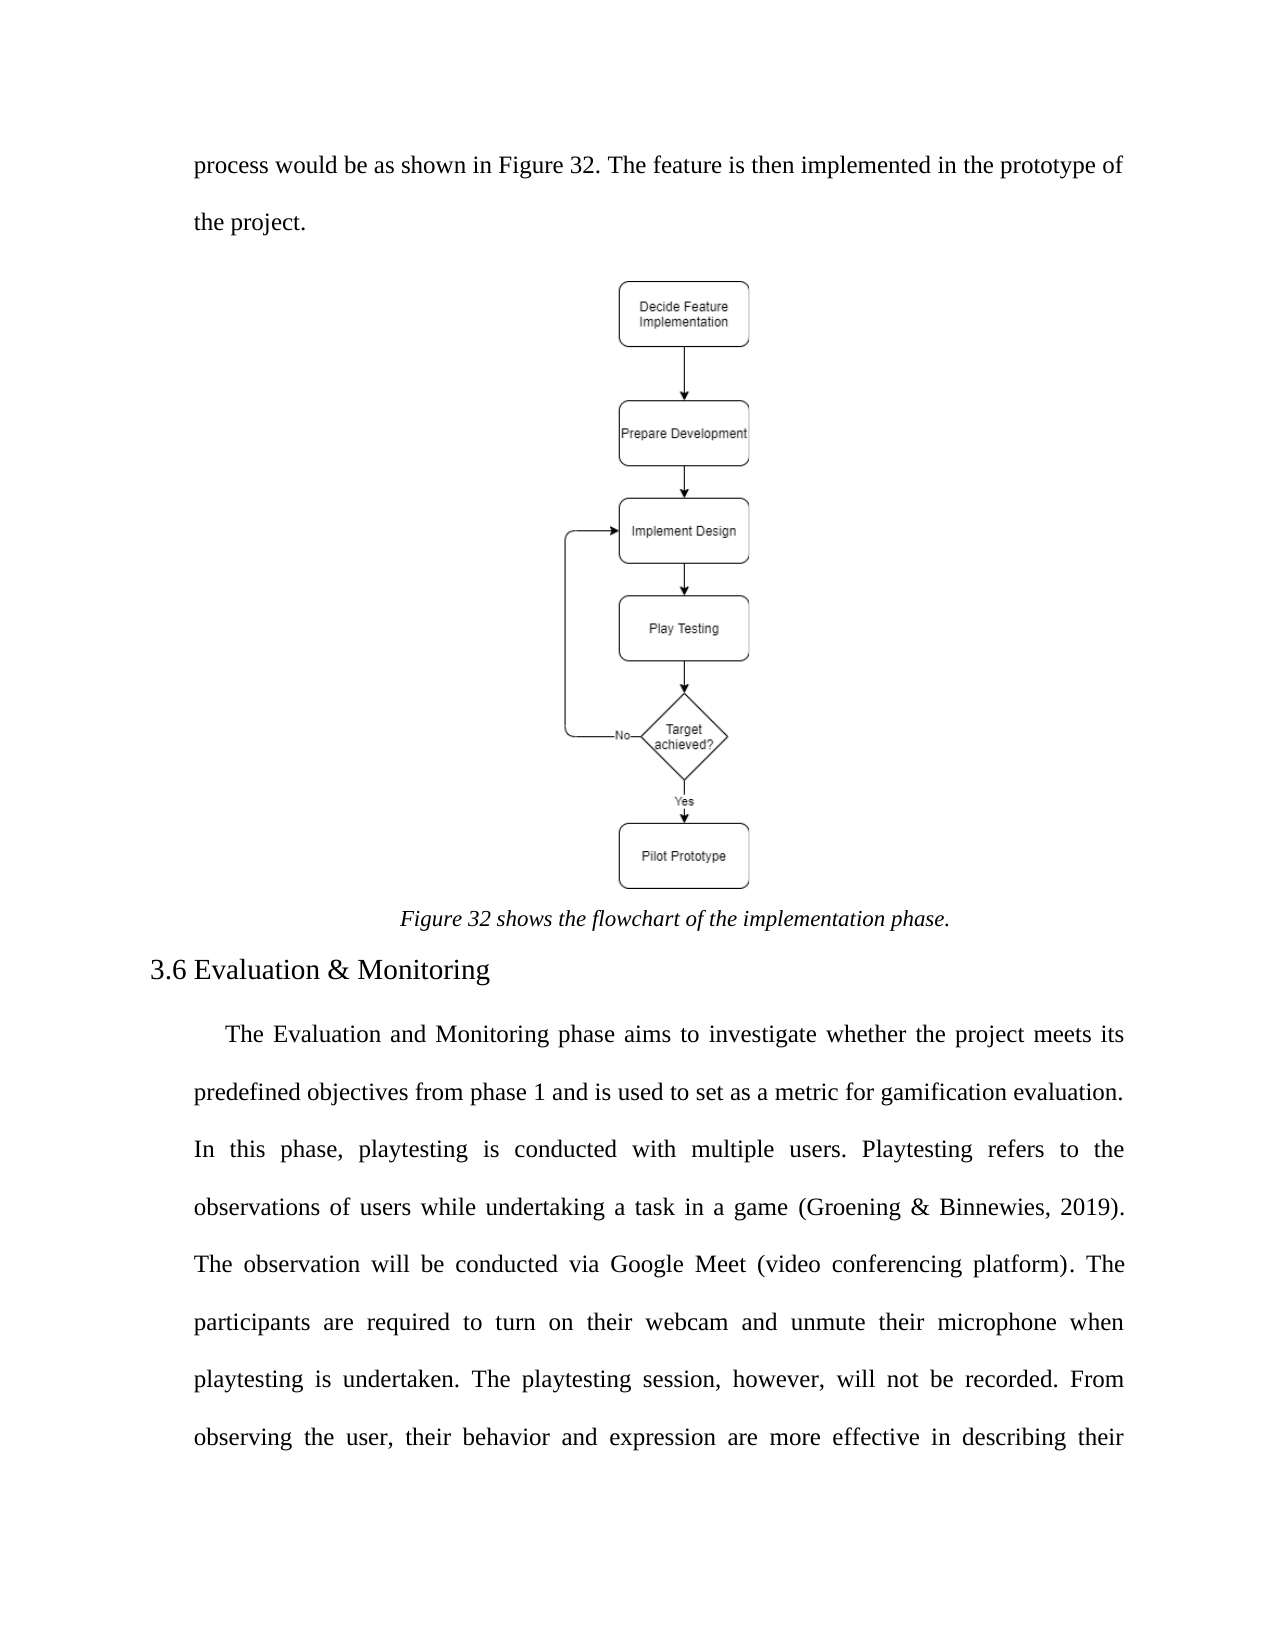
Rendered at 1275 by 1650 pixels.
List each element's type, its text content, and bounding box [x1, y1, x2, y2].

picture [557, 281, 750, 889]
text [194, 1019, 1125, 1450]
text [194, 150, 1125, 236]
subtitle Evaluation & Monitoring [150, 952, 1125, 986]
text Figure 32 shows the flowchart of the implementation phase. [194, 905, 1125, 931]
